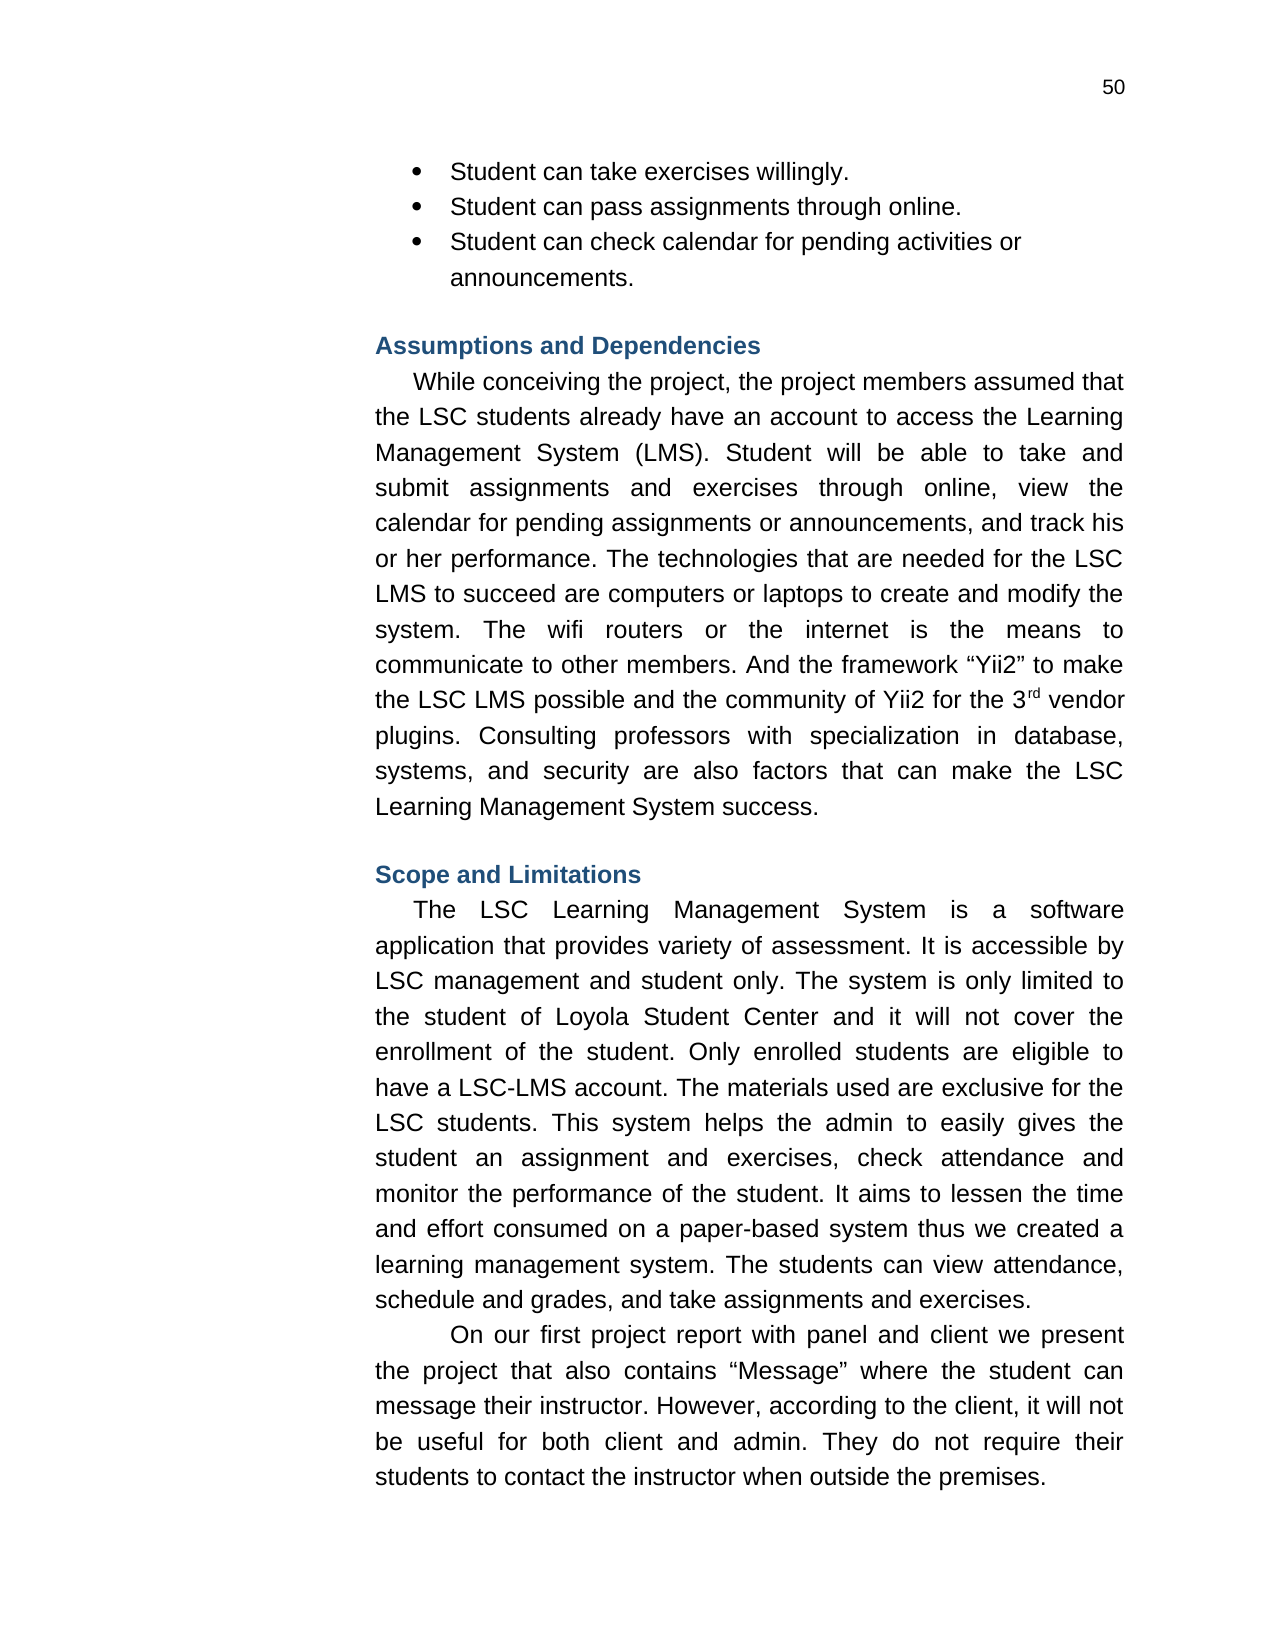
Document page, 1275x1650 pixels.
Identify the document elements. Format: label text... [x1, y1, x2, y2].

text On our first project report with panel and client we present the project that also contains “Message” where the student can message their instructor. However, according to the client, it will not be useful for both client and admin. They do not require their students to contact the instructor when outside the premises. [375, 1314, 1125, 1491]
text Scope and Limitations [150, 860, 1125, 889]
text Assumptions and Dependencies [375, 331, 1125, 360]
list Student can check calendar for pending activities or announcements. [412, 221, 1125, 292]
list Student can pass assignments through online. [412, 185, 1125, 221]
text The LSC Learning Management System is a software application that provides variety of assessment. It is accessible by LSC management and student only. The system is only limited to the student of Loyola Student Center and it will not cover the enrollment of the student. Only enrolled students are eligible to have a LSC-LMS account. The materials used are exclusive for the LSC students. This system helps the admin to easily gives the student an assignment and exercises, check attendance and monitor the performance of the student. It aims to lessen the time and effort consumed on a paper-based system thus we created a learning management system. The students can view attendance, schedule and grades, and take assignments and exercises. [375, 889, 1125, 1314]
list Student can take exercises willingly. [412, 150, 1125, 185]
text While conceiving the project, the project members assumed that the LSC students already have an account to access the Learning Management System (LMS). Student will be able to take and submit assignments and exercises through online, view the calendar for pending assignments or announcements, and track his or her performance. The technologies that are needed for the LSC LMS to succeed are computers or laptops to create and modify the system. The wifi routers or the internet is the means to communicate to other members. And the framework “Yii2” to make the LSC LMS possible and the community of Yii2 for the 3rd vendor plugins. Consulting professors with specialization in database, systems, and security are also factors that can make the LSC Learning Management System success. [375, 360, 1125, 820]
